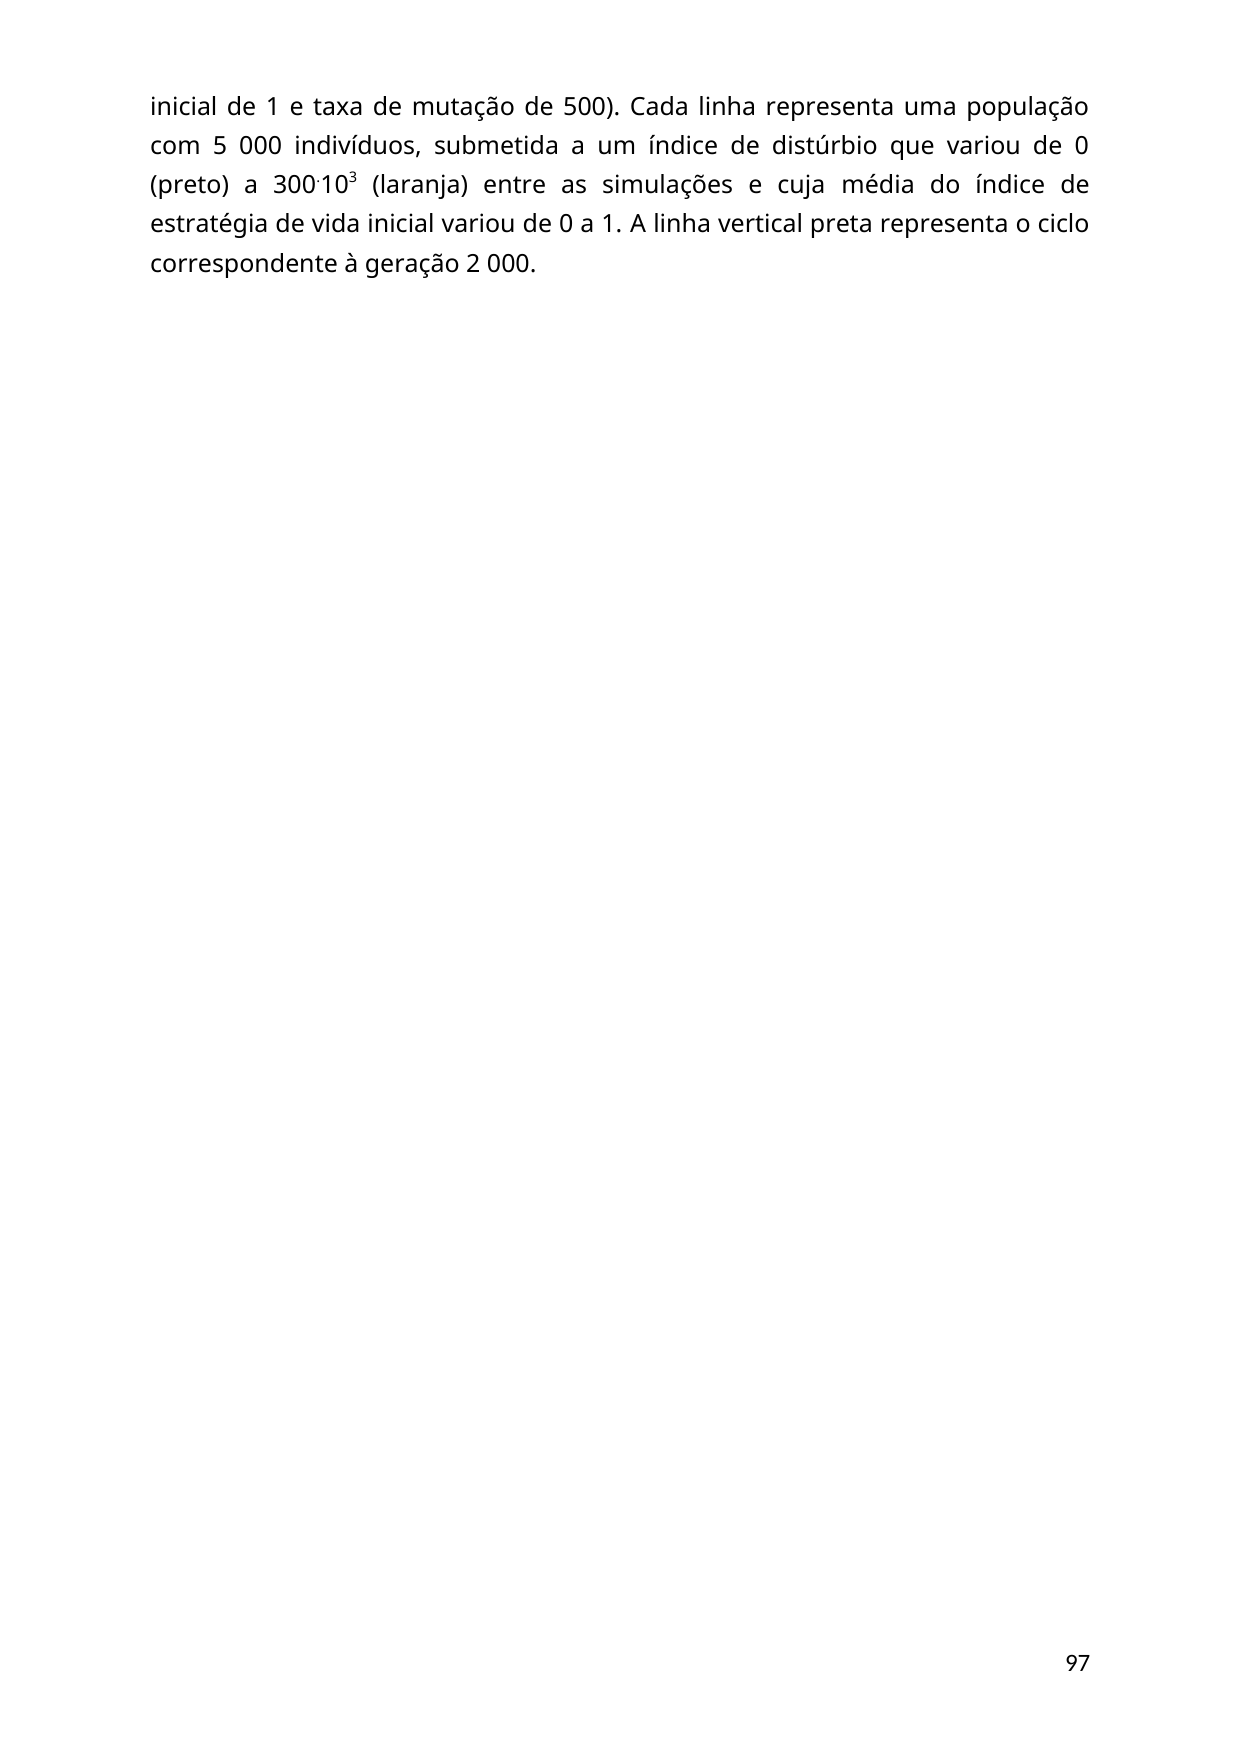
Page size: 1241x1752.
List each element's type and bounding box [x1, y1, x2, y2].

text [150, 89, 1090, 279]
